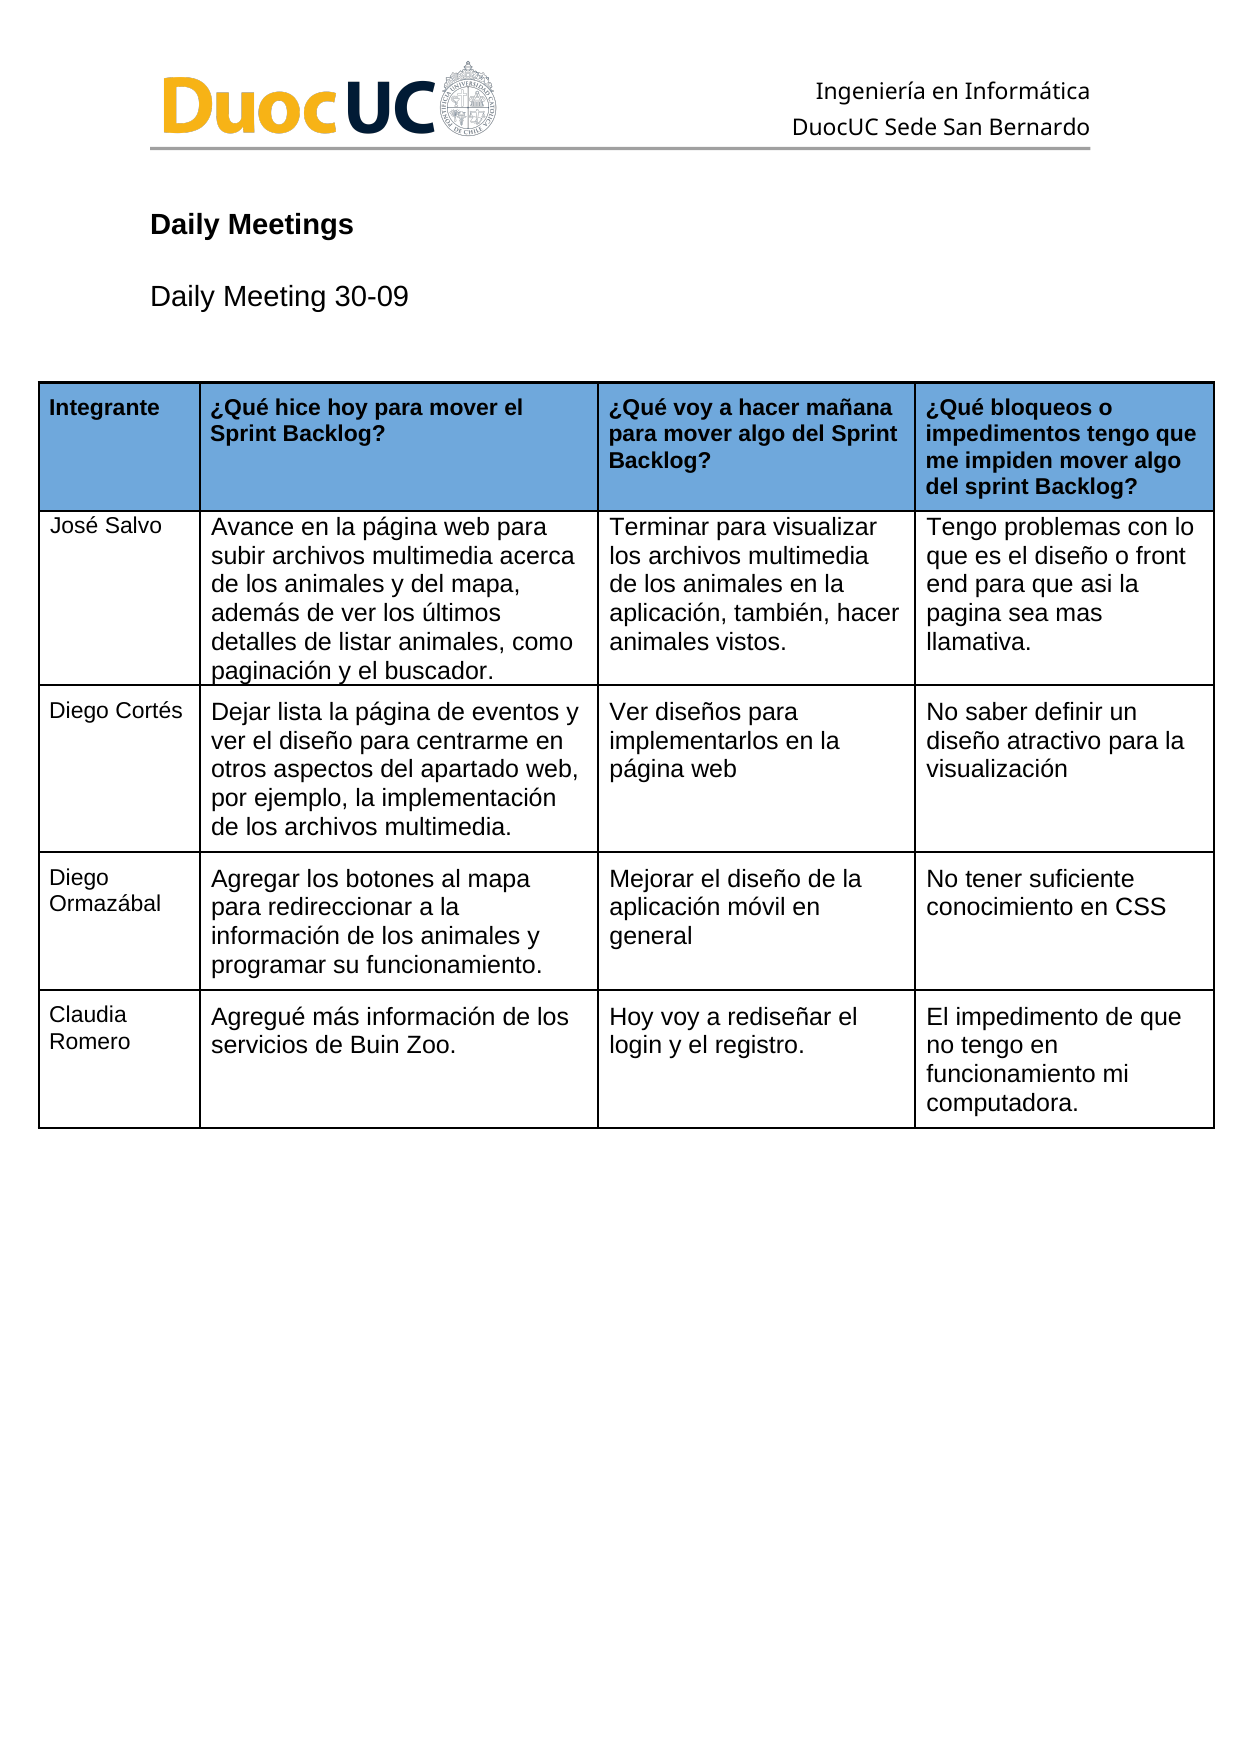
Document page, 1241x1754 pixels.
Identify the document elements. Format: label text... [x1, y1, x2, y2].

picture [159, 56, 501, 141]
subtitle Daily Meeting 30-09 [150, 279, 1090, 313]
subtitle Daily Meetings [150, 207, 1090, 241]
